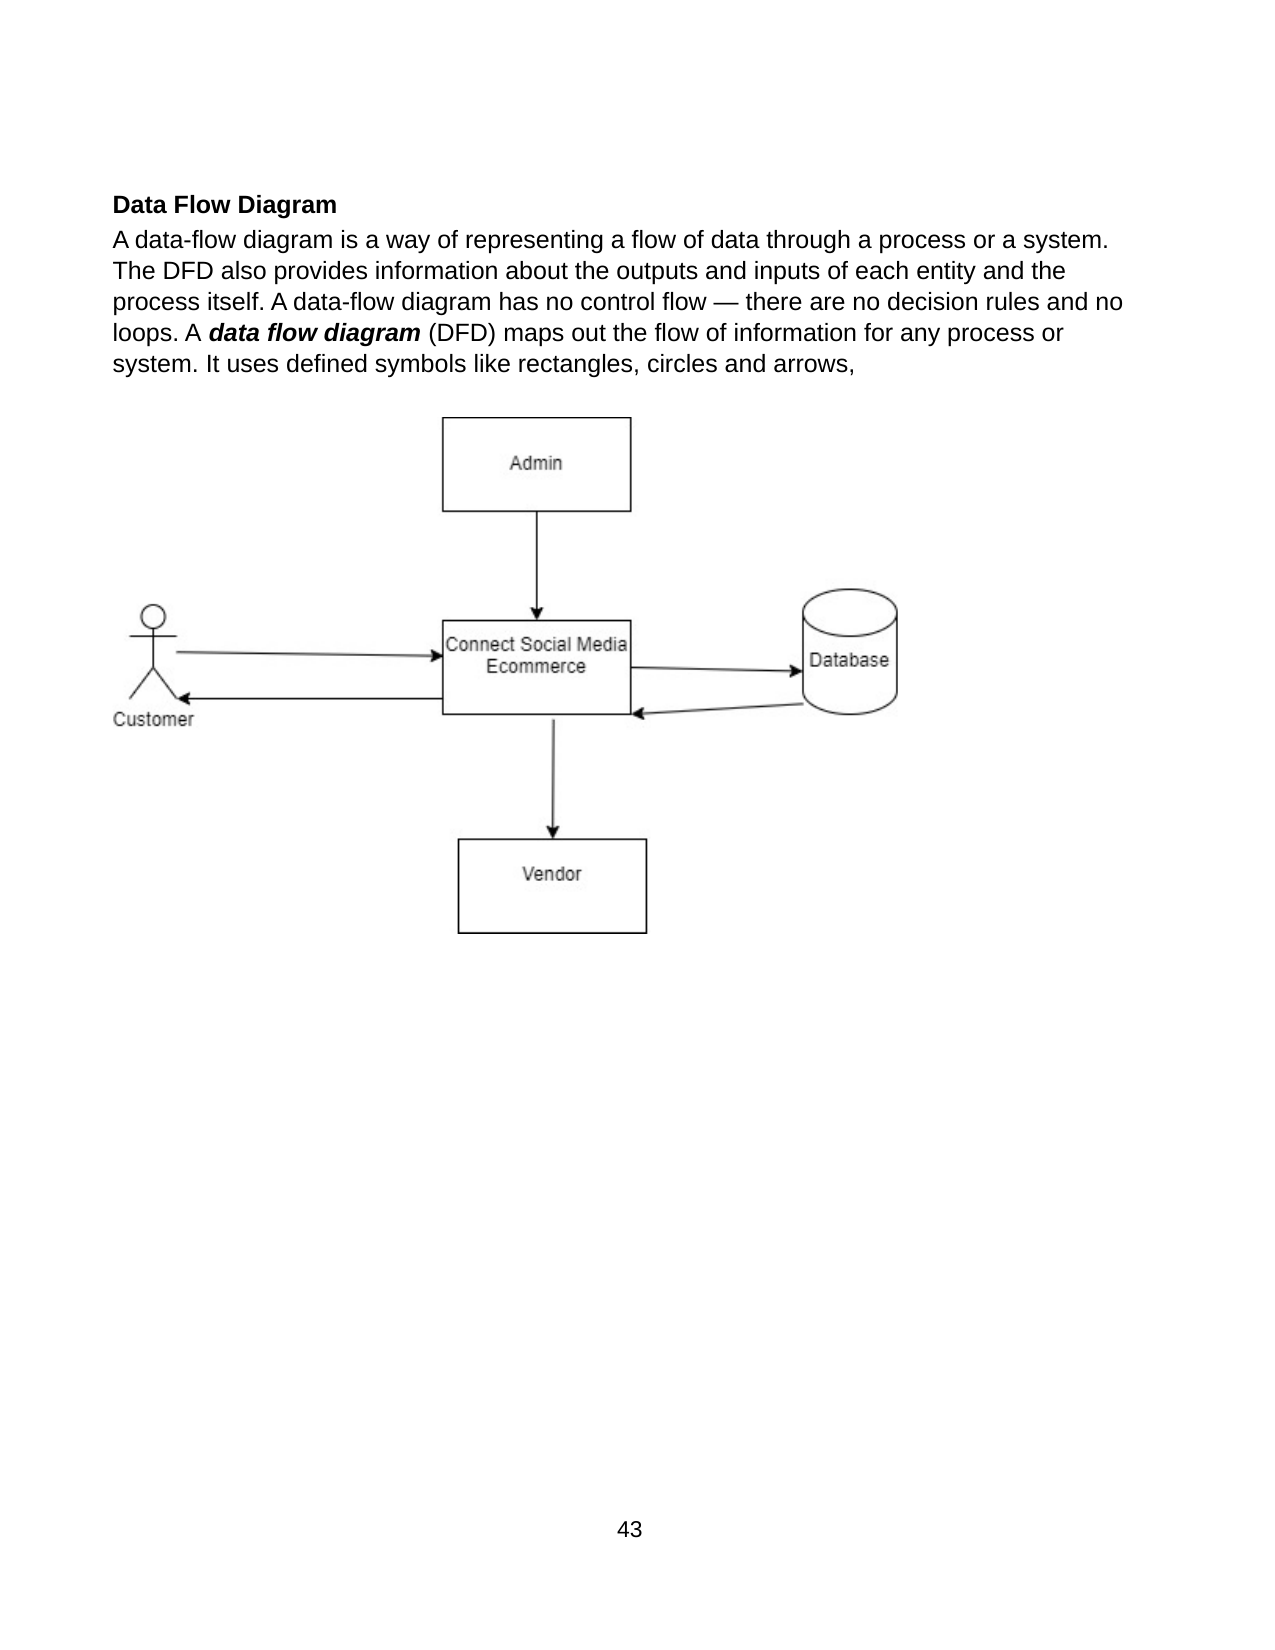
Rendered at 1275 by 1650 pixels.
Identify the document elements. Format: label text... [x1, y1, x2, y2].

text A data-flow diagram is a way of representing a flow of data through a process or a system. The DFD also provides information about the outputs and inputs of each entity and the process itself. A data-flow diagram has no control flow — there are no decision rules and no loops. A data flow diagram (DFD) maps out the flow of information for any process or system. It uses defined symbols like rectangles, circles and arrows, [112, 224, 1126, 377]
text Data Flow Diagram [112, 190, 1126, 219]
picture [112, 417, 898, 934]
